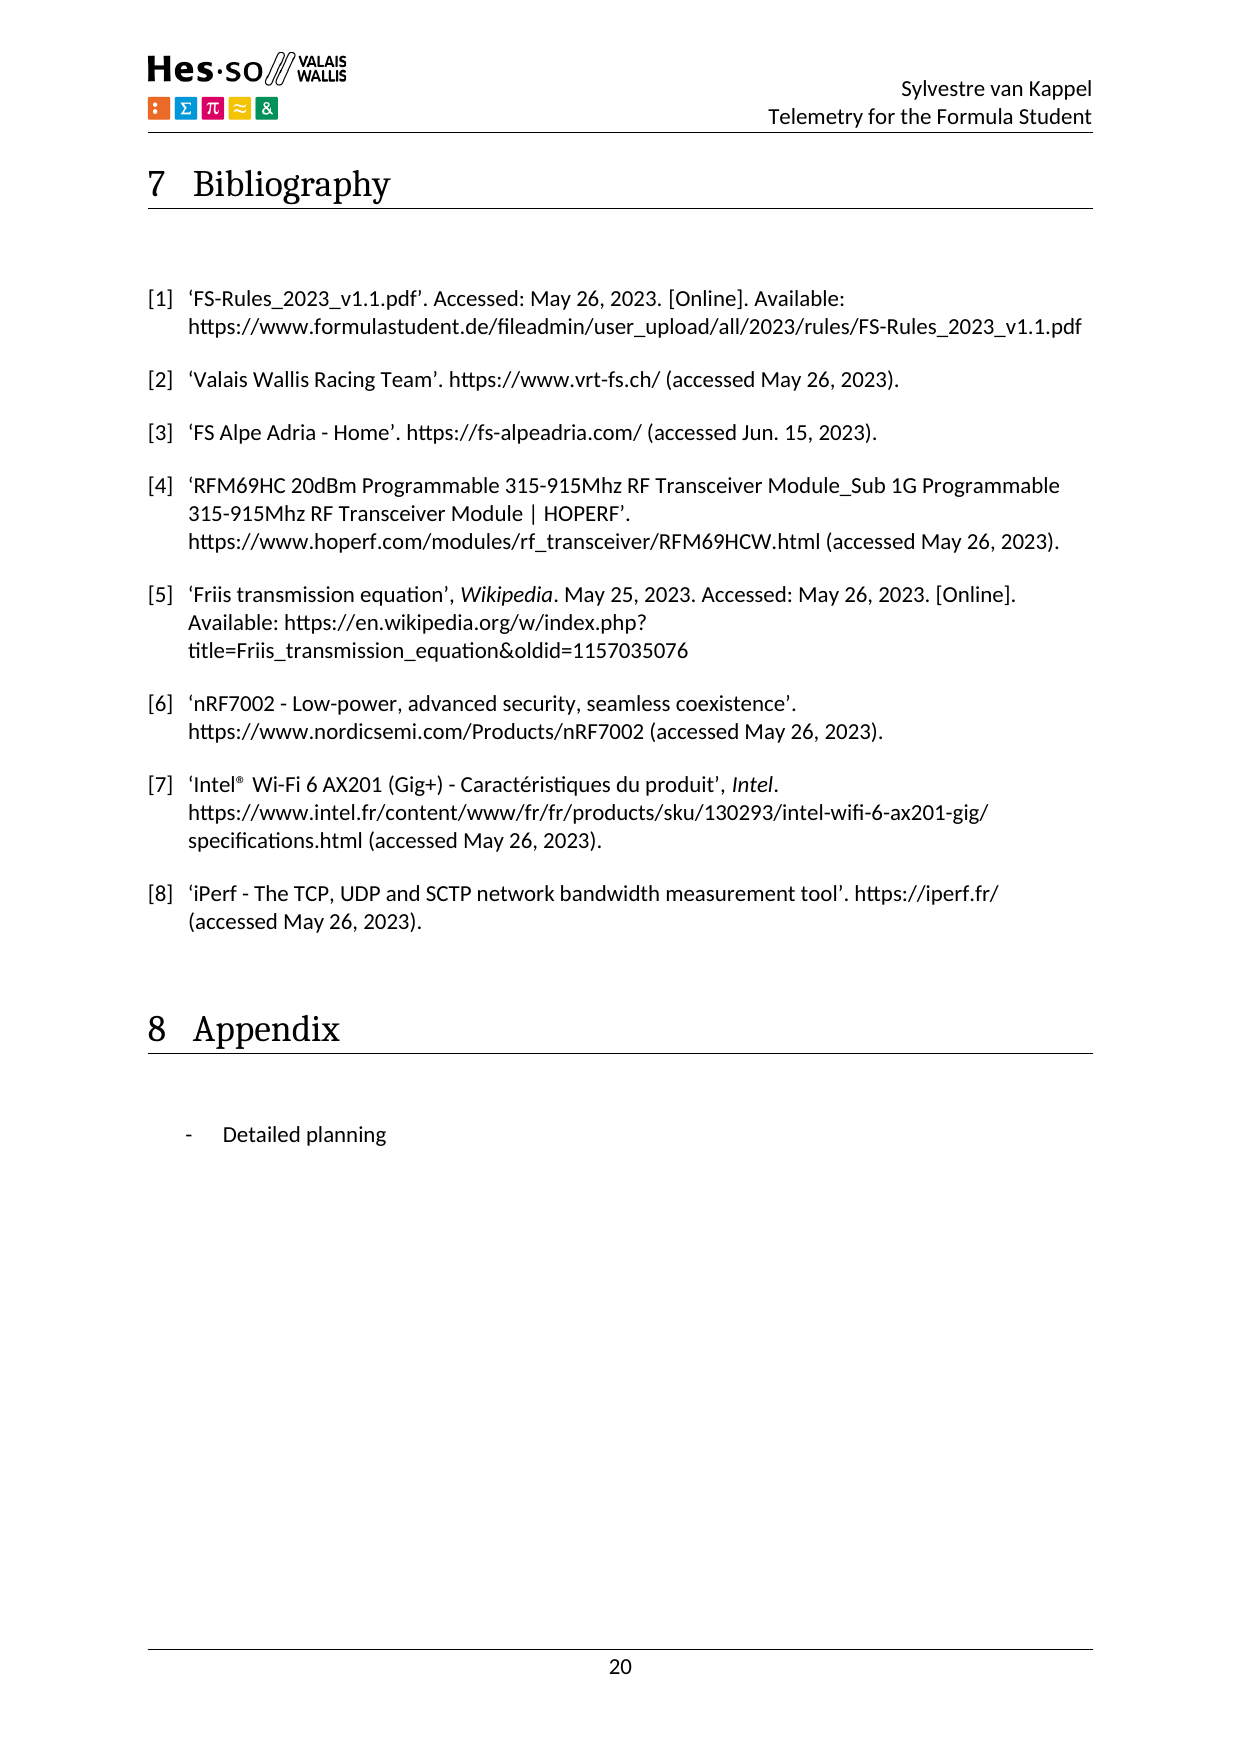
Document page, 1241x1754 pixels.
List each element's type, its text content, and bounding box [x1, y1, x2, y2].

subtitle Bibliography [148, 163, 1093, 208]
subtitle Appendix [148, 1007, 1093, 1053]
text [4] ‘RFM69HC 20dBm Programmable 315-915Mhz RF Transceiver Module_Sub 1G Programmable 315-915Mhz RF Transceiver Module | HOPERF’. https://www.hoperf.com/modules/rf_transceiver/RFM69HCW.html (accessed May 26, 2023). [148, 471, 1093, 555]
text [6] ‘nRF7002 - Low-power, advanced security, seamless coexistence’. https://www.nordicsemi.com/Products/nRF7002 (accessed May 26, 2023). [148, 689, 1093, 745]
text [5] ‘Friis transmission equation’, Wikipedia. May 25, 2023. Accessed: May 26, 2023. [Online]. Available: https://en.wikipedia.org/w/index.php?title=Friis_transmission_equation&oldid=1157035076 [148, 580, 1093, 664]
text [3] ‘FS Alpe Adria - Home’. https://fs-alpeadria.com/ (accessed Jun. 15, 2023). [148, 418, 1093, 446]
picture [147, 52, 347, 120]
text [8] ‘iPerf - The TCP, UDP and SCTP network bandwidth measurement tool’. https://iperf.fr/ (accessed May 26, 2023). [148, 879, 1093, 936]
list Detailed planning [185, 1121, 1093, 1149]
text [7] ‘Intel® Wi-Fi 6 AX201 (Gig+) - Caractéristiques du produit’, Intel. https://www.intel.fr/content/www/fr/fr/products/sku/130293/intel-wifi-6-ax201-gig/specifications.html (accessed May 26, 2023). [148, 770, 1093, 854]
text [2] ‘Valais Wallis Racing Team’. https://www.vrt-fs.ch/ (accessed May 26, 2023). [148, 365, 1093, 393]
text [1] ‘FS-Rules_2023_v1.1.pdf’. Accessed: May 26, 2023. [Online]. Available: https://www.formulastudent.de/fileadmin/user_upload/all/2023/rules/FS-Rules_2023_v1.1.pdf [148, 284, 1093, 340]
